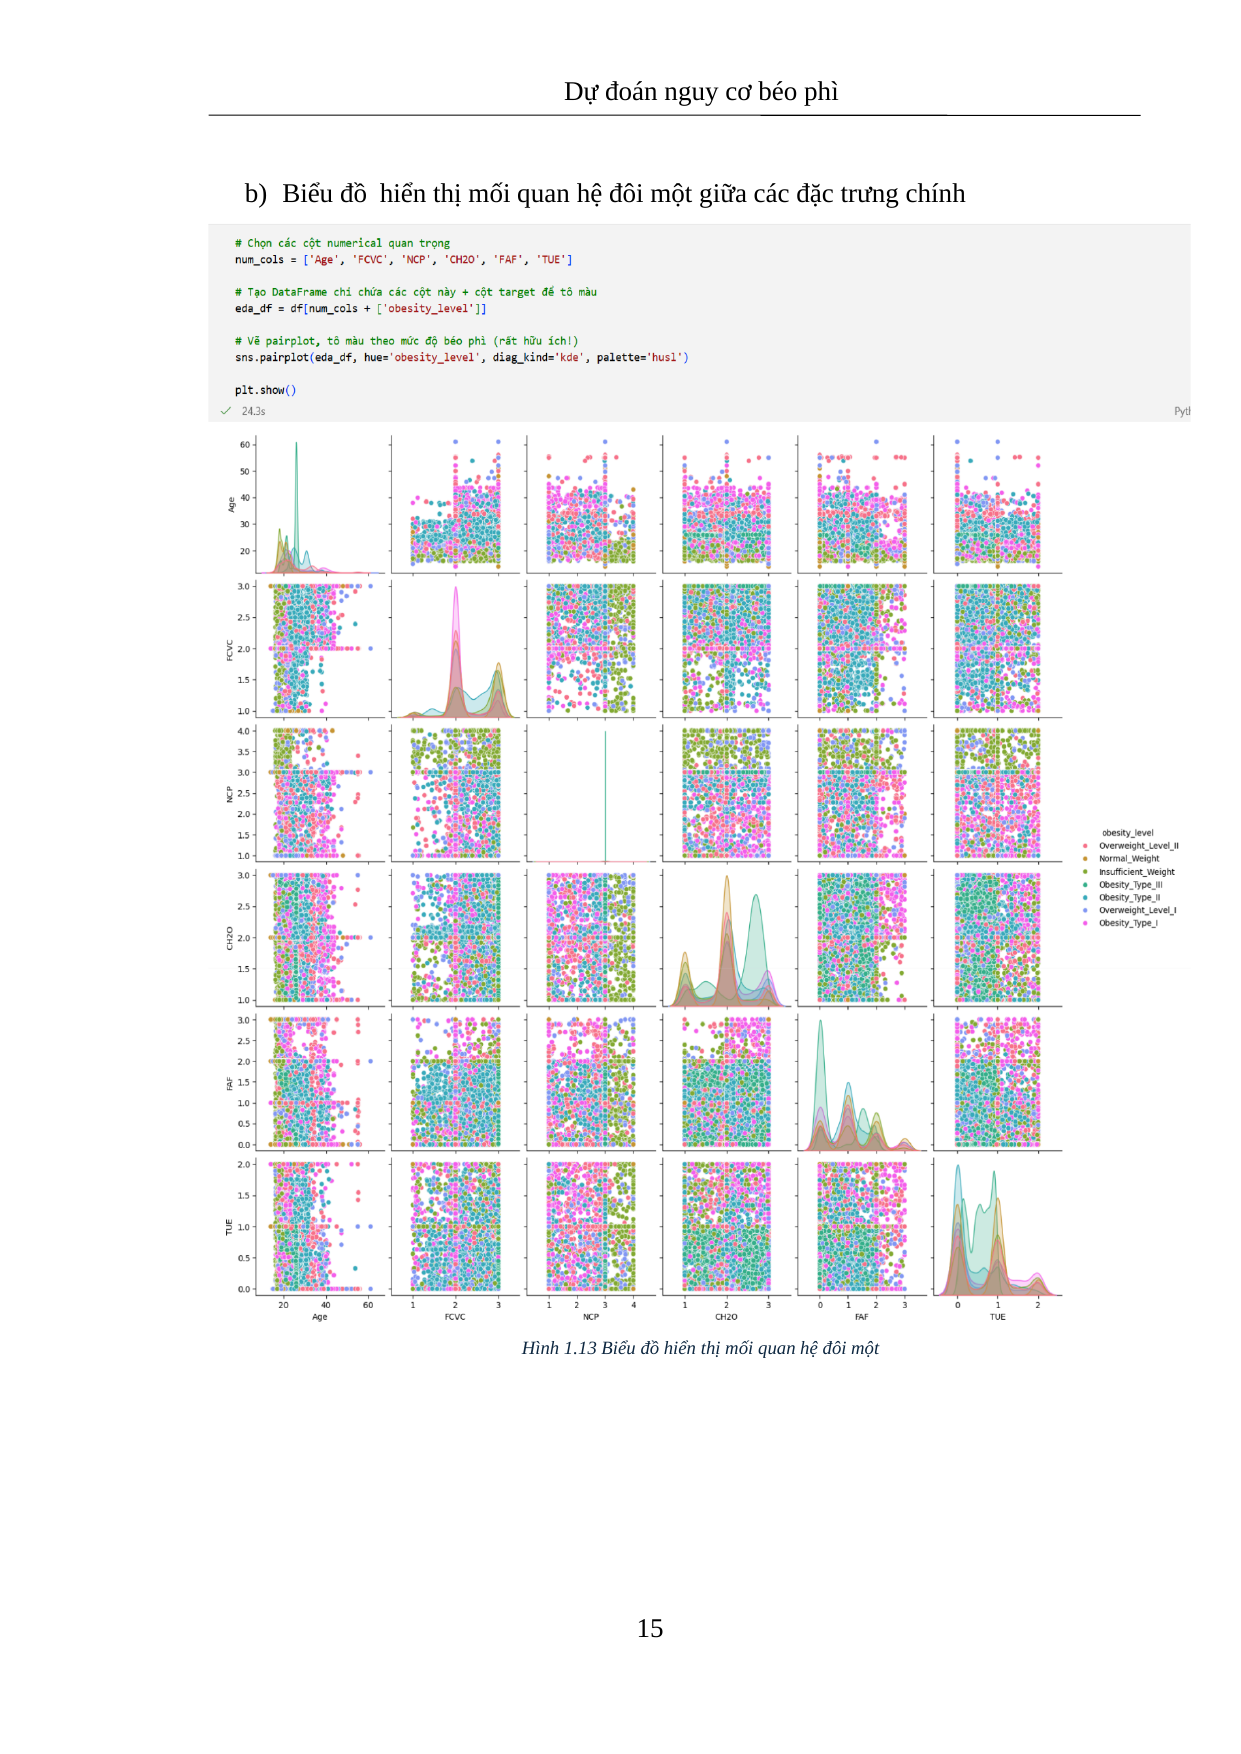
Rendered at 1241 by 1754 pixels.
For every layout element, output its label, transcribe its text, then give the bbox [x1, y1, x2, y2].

text Hình 1.13 Biểu đồ hiển thị mối quan hệ đôi một [207, 1337, 1196, 1358]
picture [208, 223, 1191, 1329]
list Biểu đồ hiển thị mối quan hệ đôi một giữa các đặc trưng chính [244, 177, 1094, 208]
